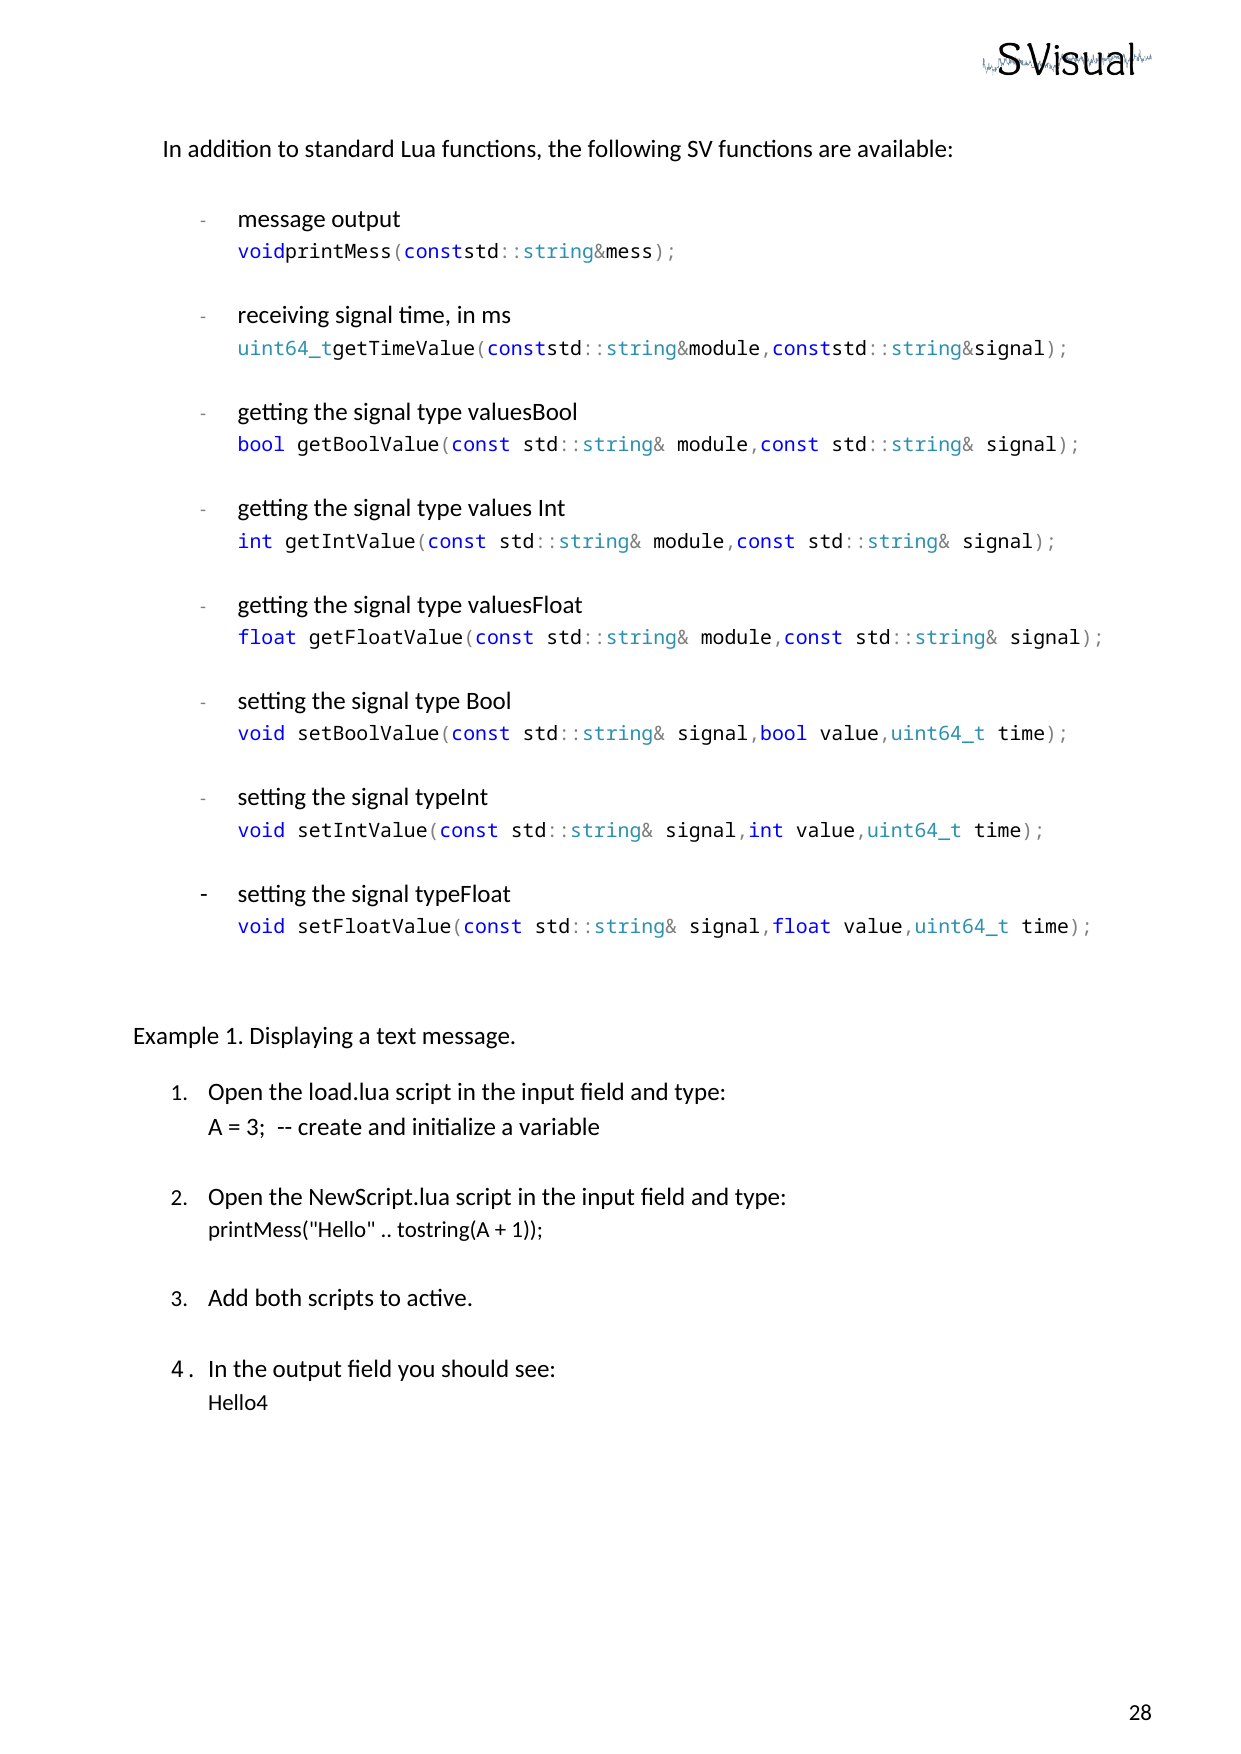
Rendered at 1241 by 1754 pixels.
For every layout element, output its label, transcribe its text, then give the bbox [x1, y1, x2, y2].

list Open the load.lua script in the input field and type: A = 3; -- create and initialize a variable [170, 1076, 1152, 1141]
list message output voidprintMess(conststd::string&mess); [200, 203, 1152, 265]
list getting the signal type valuesBool bool getBoolValue(const std::string& module,const std::string& signal); [200, 396, 1152, 457]
list getting the signal type values Int int getIntValue(const std::string& module,const std::string& signal); [200, 492, 1152, 554]
text Example 1. Displaying a text message. [133, 1020, 1152, 1050]
list receiving signal time, in ms uint64_tgetTimeValue(conststd::string&module,conststd::string&signal); [200, 300, 1152, 361]
list setting the signal type Bool void setBoolValue(const std::string& signal,bool value,uint64_t time); [200, 685, 1152, 747]
list Open the NewScript.lua script in the input field and type: printMess("Hello" .. tostring(A + 1)); [170, 1181, 1152, 1243]
list In addition to standard Lua functions, the following SV functions are available: [133, 133, 1152, 164]
list setting the signal typeFloat void setFloatValue(const std::string& signal,float value,uint64_t time); [200, 878, 1152, 939]
list Add both scripts to active. [170, 1283, 1152, 1313]
list In the output field you should see: Hello4 [170, 1353, 1152, 1416]
list setting the signal typeInt void setIntValue(const std::string& signal,int value,uint64_t time); [200, 781, 1152, 843]
picture [982, 29, 1152, 87]
list getting the signal type valuesFloat float getFloatValue(const std::string& module,const std::string& signal); [200, 589, 1152, 650]
